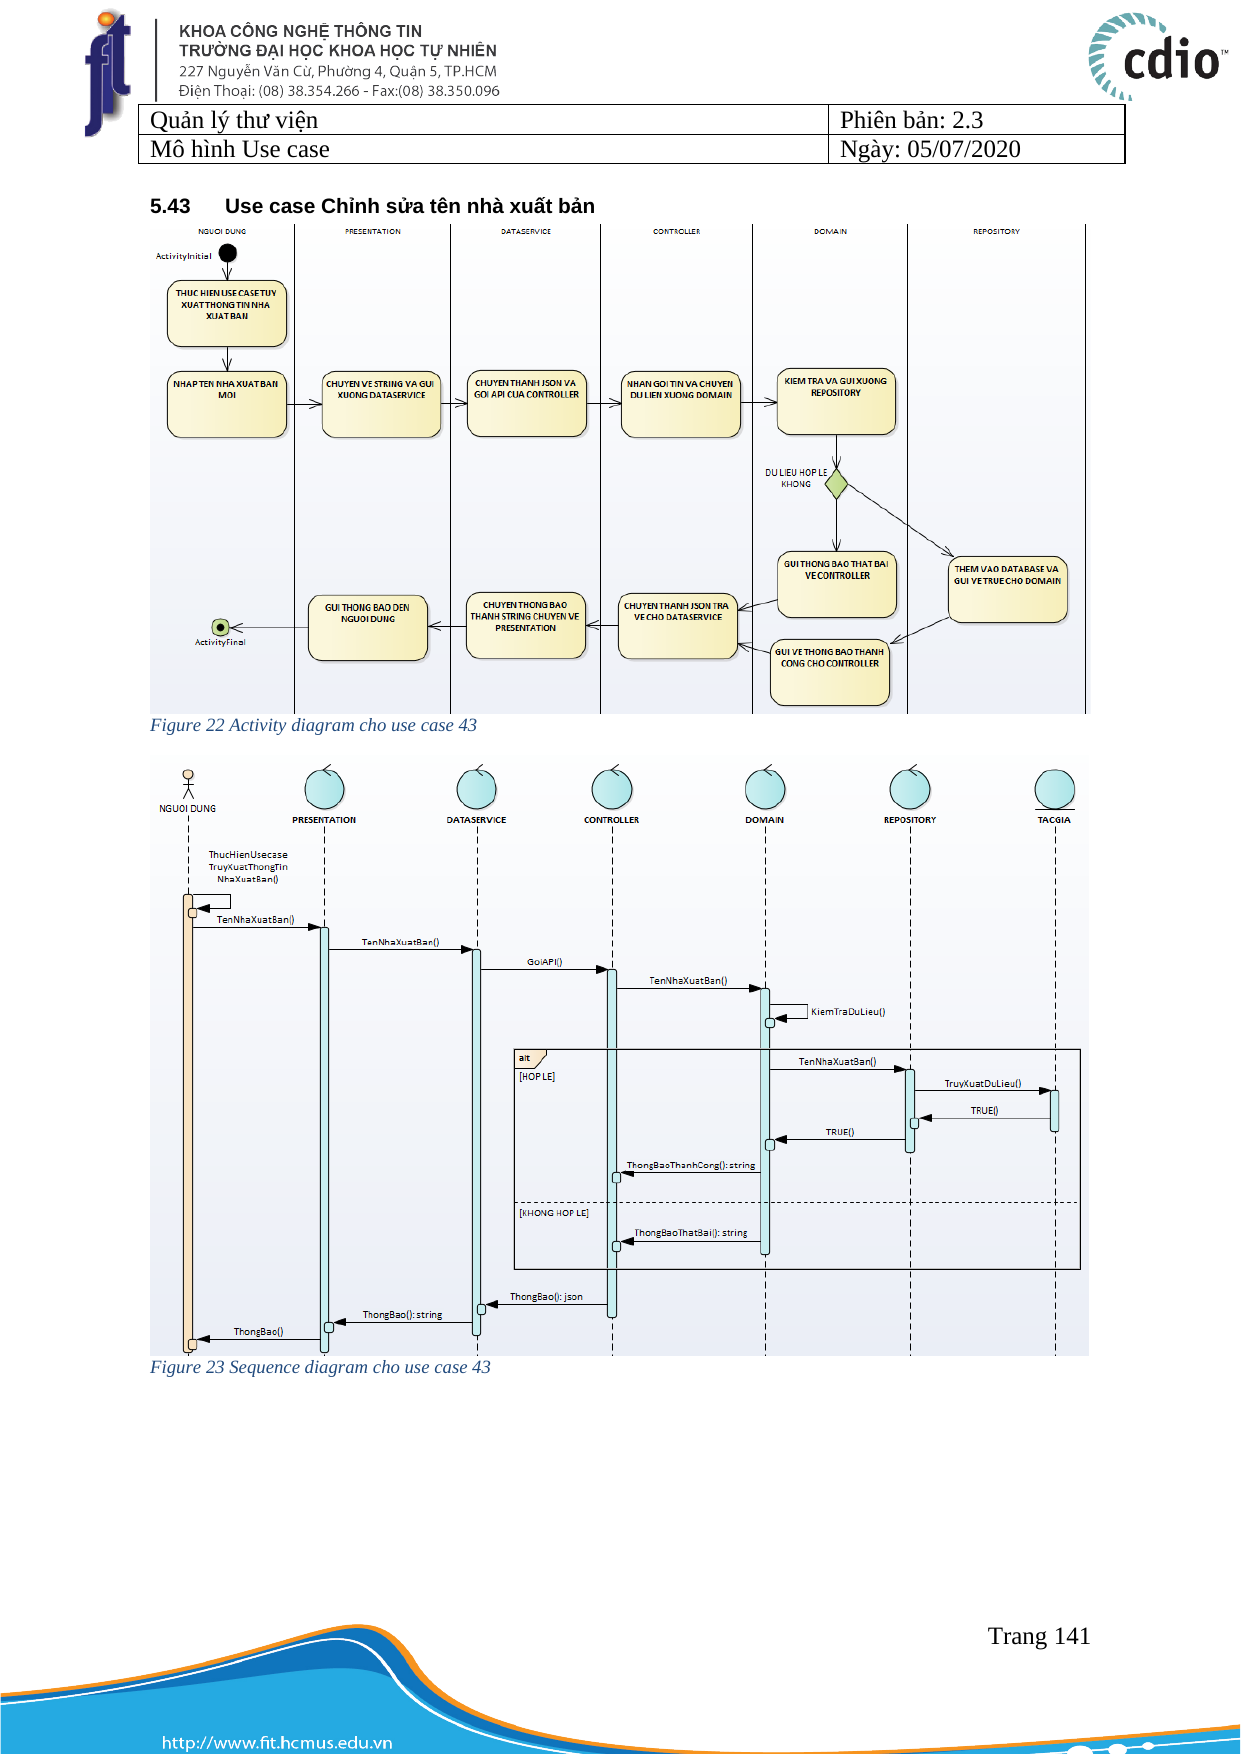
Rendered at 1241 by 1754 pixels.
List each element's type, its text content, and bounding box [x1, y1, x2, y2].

picture [150, 224, 1091, 714]
text Figure 23 Sequence diagram cho use case 43 [150, 1356, 1090, 1377]
subtitle Use case Chỉnh sửa tên nhà xuất bản [150, 193, 1090, 218]
picture [829, 105, 1124, 134]
picture [0, 1621, 1241, 1754]
picture [829, 135, 1124, 161]
text Figure 22 Activity diagram cho use case 43 [150, 714, 1090, 735]
picture [139, 105, 828, 134]
picture [150, 755, 1089, 1356]
picture [139, 135, 828, 161]
picture [61, 1, 1241, 161]
